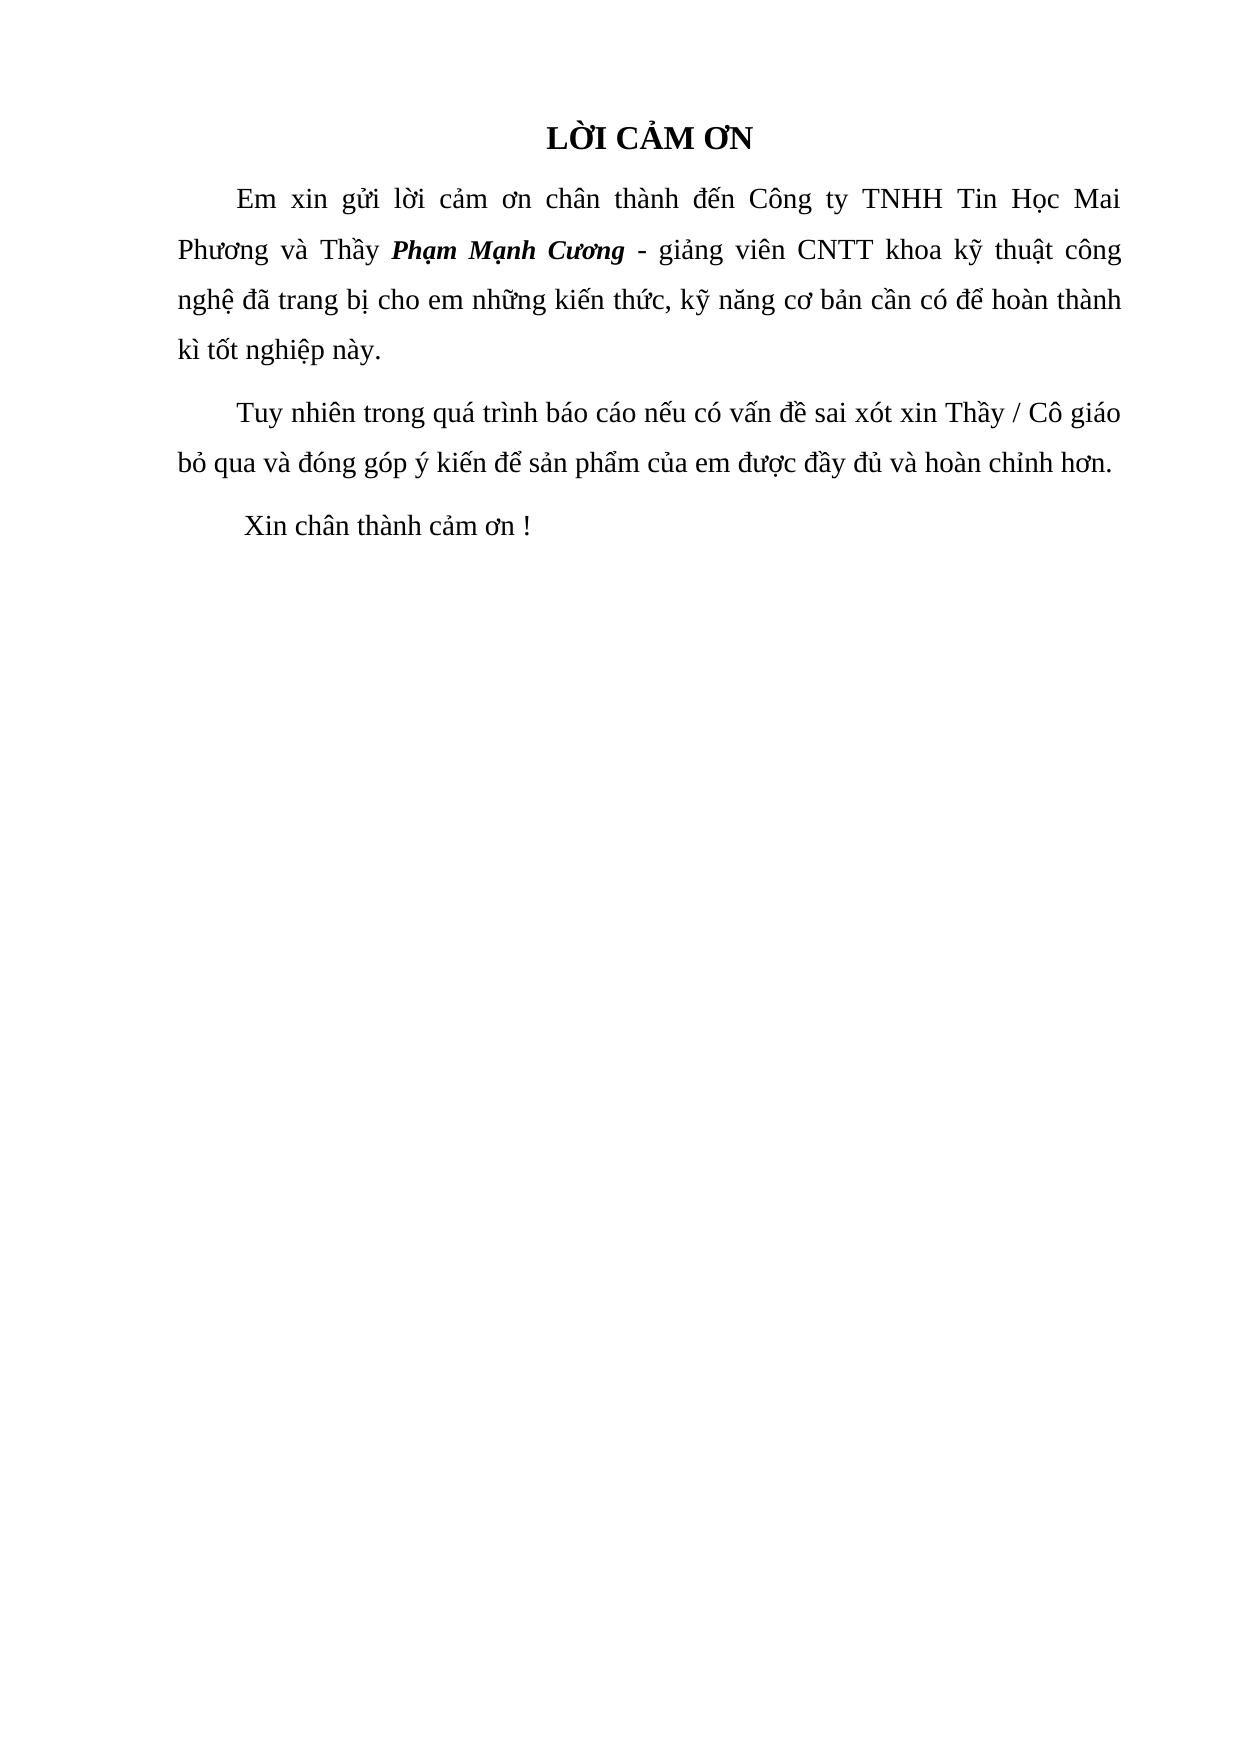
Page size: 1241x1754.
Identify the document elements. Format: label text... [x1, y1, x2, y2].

text LỜI CẢM ƠN [177, 118, 1122, 156]
text Em xin gửi lời cảm ơn chân thành đến Công ty TNHH Tin Học Mai Phương và Thầy Phạm Mạnh Cương - giảng viên CNTT khoa kỹ thuật công nghệ đã trang bị cho em những kiến thức, kỹ năng cơ bản cần có để hoàn thành kì tốt nghiệp này. [177, 181, 1122, 366]
text Xin chân thành cảm ơn ! [177, 508, 1122, 542]
text Tuy nhiên trong quá trình báo cáo nếu có vấn đề sai xót xin Thầy / Cô giáo bỏ qua và đóng góp ý kiến để sản phẩm của em được đầy đủ và hoàn chỉnh hơn. [177, 395, 1122, 479]
